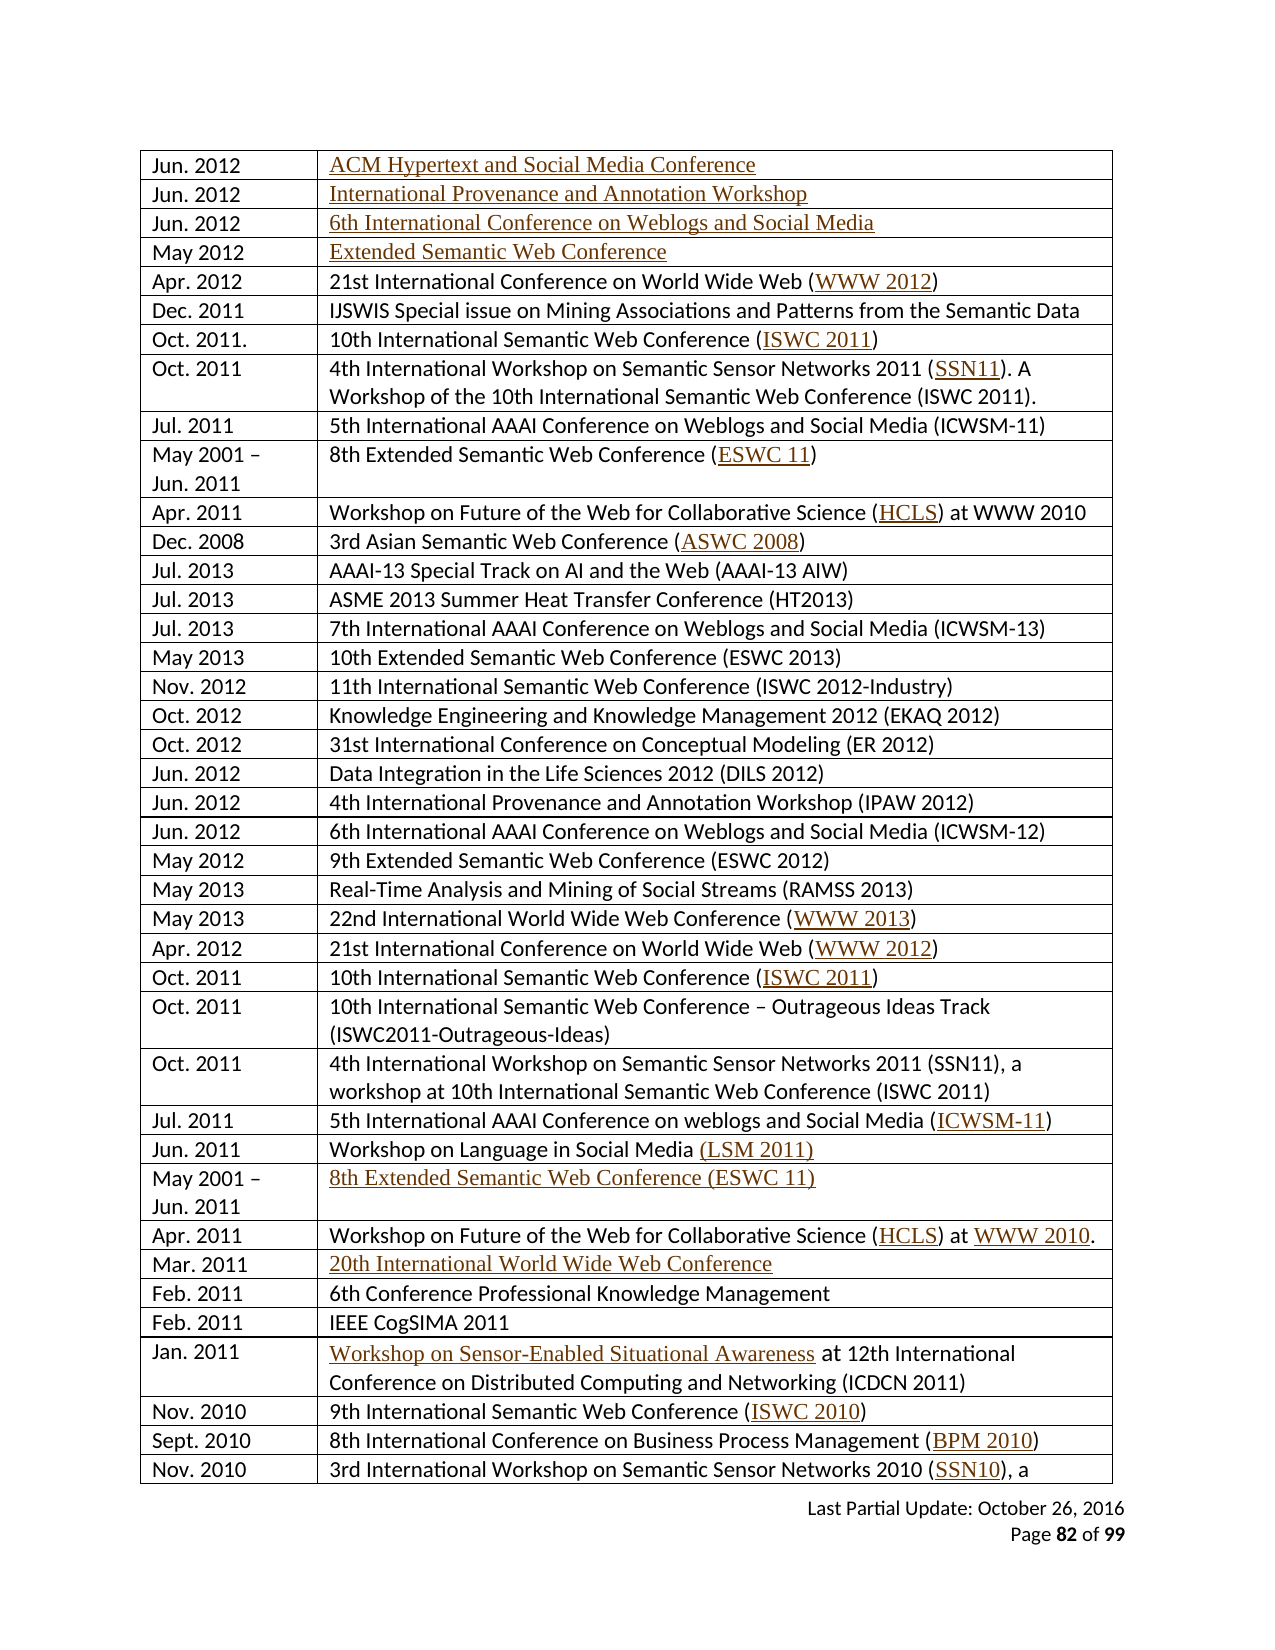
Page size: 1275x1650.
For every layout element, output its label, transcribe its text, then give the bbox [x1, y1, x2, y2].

table_cell Workshop on Language in Social Media (LSM 2011) [318, 1135, 1112, 1163]
table_cell Real-Time Analysis and Mining of Social Streams (RAMSS 2013) [318, 876, 1112, 903]
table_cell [318, 1455, 1112, 1483]
table_cell 31st International Conference on Conceptual Modeling (ER 2012) [318, 730, 1112, 758]
table_cell Nov. 2012 [141, 672, 317, 700]
table_cell 10th International Semantic Web Conference – Outrageous Ideas Track (ISWC2011-Outrageous-Ideas) [318, 992, 1112, 1048]
table_cell Workshop on Future of the Web for Collaborative Science (HCLS) at WWW 2010. [318, 1221, 1112, 1249]
table_cell IEEE CogSIMA 2011 [318, 1308, 1112, 1336]
table_cell Feb. 2011 [141, 1308, 317, 1336]
table_cell 5th International AAAI Conference on weblogs and Social Media (ICWSM-11) [318, 1106, 1112, 1134]
table_cell 8th International Conference on Business Process Management (BPM 2010) [318, 1426, 1112, 1454]
table_cell Apr. 2011 [141, 498, 317, 526]
table_cell 20th International World Wide Web Conference [318, 1250, 1112, 1278]
table_cell 4th International Provenance and Annotation Workshop (IPAW 2012) [318, 788, 1112, 816]
table_cell 11th International Semantic Web Conference (ISWC 2012-Industry) [318, 672, 1112, 700]
table_cell Oct. 2011 [141, 1049, 317, 1105]
table_cell Jan. 2011 [141, 1338, 317, 1396]
table_cell 10th International Semantic Web Conference (ISWC 2011) [318, 963, 1112, 991]
table_cell 5th International AAAI Conference on Weblogs and Social Media (ICWSM-11) [318, 412, 1112, 439]
table_cell 9th International Semantic Web Conference (ISWC 2010) [318, 1397, 1112, 1425]
table_cell 6th International AAAI Conference on Weblogs and Social Media (ICWSM-12) [318, 818, 1112, 845]
table_cell Oct. 2011 [141, 355, 317, 411]
table_cell 22nd International World Wide Web Conference (WWW 2013) [318, 905, 1112, 933]
table_cell Apr. 2012 [141, 934, 317, 962]
table_cell Data Integration in the Life Sciences 2012 (DILS 2012) [318, 759, 1112, 787]
table_cell 7th International AAAI Conference on Weblogs and Social Media (ICWSM-13) [318, 614, 1112, 642]
table_cell Mar. 2011 [141, 1250, 317, 1278]
table_cell ACM Hypertext and Social Media Conference [318, 151, 1112, 179]
table_cell Sept. 2010 [141, 1426, 317, 1454]
table_cell May 2001 – Jun. 2011 [141, 1164, 317, 1220]
table_cell Workshop on Future of the Web for Collaborative Science (HCLS) at WWW 2010 [318, 498, 1112, 526]
table_cell Jun. 2012 [141, 209, 317, 237]
table_cell Jun. 2012 [141, 759, 317, 787]
table_cell 6th Conference Professional Knowledge Management [318, 1279, 1112, 1307]
table_cell 21st International Conference on World Wide Web (WWW 2012) [318, 267, 1112, 295]
table_cell 9th Extended Semantic Web Conference (ESWC 2012) [318, 846, 1112, 874]
table_cell Oct. 2011 [141, 963, 317, 991]
table_cell 8th Extended Semantic Web Conference (ESWC 11) [318, 441, 1112, 497]
table_cell Feb. 2011 [141, 1279, 317, 1307]
table_cell Jun. 2012 [141, 180, 317, 208]
table_cell May 2001 – Jun. 2011 [141, 441, 317, 497]
table_cell May 2013 [141, 876, 317, 903]
table_cell Jun. 2011 [141, 1135, 317, 1163]
table_cell Dec. 2011 [141, 296, 317, 324]
table_cell IJSWIS Special issue on Mining Associations and Patterns from the Semantic Data [318, 296, 1112, 324]
table_cell 6th International Conference on Weblogs and Social Media [318, 209, 1112, 237]
table_cell Jul. 2011 [141, 412, 317, 439]
table_cell Apr. 2012 [141, 267, 317, 295]
table_cell Jun. 2012 [141, 151, 317, 179]
table_cell Jul. 2013 [141, 614, 317, 642]
table_cell 10th International Semantic Web Conference (ISWC 2011) [318, 325, 1112, 353]
table_cell ASME 2013 Summer Heat Transfer Conference (HT2013) [318, 585, 1112, 613]
table_cell Jul. 2013 [141, 585, 317, 613]
table_cell May 2013 [141, 643, 317, 671]
table_cell Jun. 2012 [141, 818, 317, 845]
table_cell Jul. 2013 [141, 556, 317, 584]
table_cell Dec. 2008 [141, 527, 317, 555]
table_cell Jun. 2012 [141, 788, 317, 816]
table_cell 4th International Workshop on Semantic Sensor Networks 2011 (SSN11). A Workshop of the 10th International Semantic Web Conference (ISWC 2011). [318, 355, 1112, 411]
table_cell Nov. 2010 [141, 1455, 317, 1483]
table_cell AAAI-13 Special Track on AI and the Web (AAAI-13 AIW) [318, 556, 1112, 584]
table_cell Oct. 2012 [141, 701, 317, 729]
table_cell Jul. 2011 [141, 1106, 317, 1134]
table_cell May 2012 [141, 846, 317, 874]
table_cell May 2012 [141, 238, 317, 266]
table_cell Workshop on Sensor-Enabled Situational Awareness at 12th International Conference on Distributed Computing and Networking (ICDCN 2011) [318, 1338, 1112, 1396]
table_cell Apr. 2011 [141, 1221, 317, 1249]
table_cell Extended Semantic Web Conference [318, 238, 1112, 266]
table_cell May 2013 [141, 905, 317, 933]
table_cell 3rd Asian Semantic Web Conference (ASWC 2008) [318, 527, 1112, 555]
table_cell International Provenance and Annotation Workshop [318, 180, 1112, 208]
table_cell Knowledge Engineering and Knowledge Management 2012 (EKAQ 2012) [318, 701, 1112, 729]
table_cell 8th Extended Semantic Web Conference (ESWC 11) [318, 1164, 1112, 1220]
table_cell 21st International Conference on World Wide Web (WWW 2012) [318, 934, 1112, 962]
table_cell 4th International Workshop on Semantic Sensor Networks 2011 (SSN11), a workshop at 10th International Semantic Web Conference (ISWC 2011) [318, 1049, 1112, 1105]
table_cell 10th Extended Semantic Web Conference (ESWC 2013) [318, 643, 1112, 671]
table_cell Oct. 2012 [141, 730, 317, 758]
table_cell Oct. 2011 [141, 992, 317, 1048]
table_cell Oct. 2011. [141, 325, 317, 353]
table_cell Nov. 2010 [141, 1397, 317, 1425]
